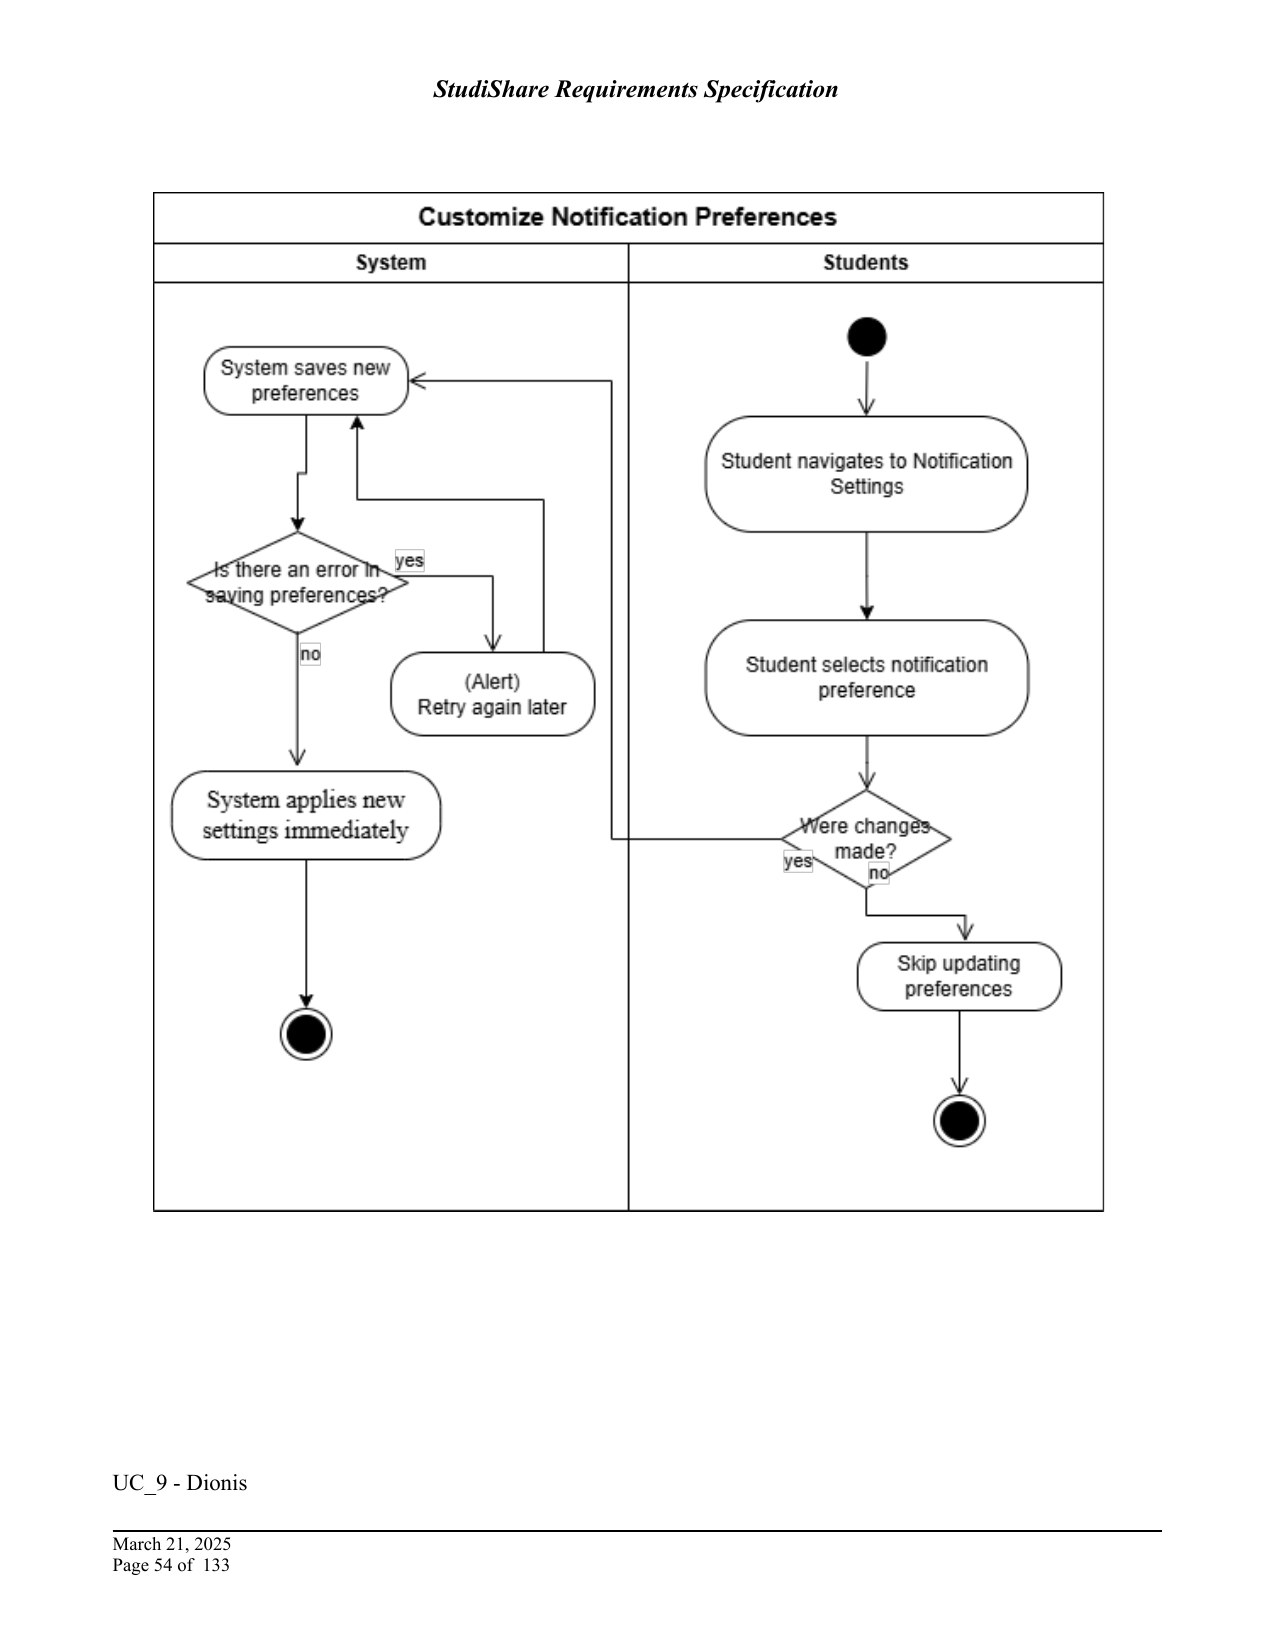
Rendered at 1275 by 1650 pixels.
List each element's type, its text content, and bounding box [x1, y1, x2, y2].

picture [153, 192, 1105, 1212]
text UC_9 - Dionis [112, 1470, 1162, 1496]
